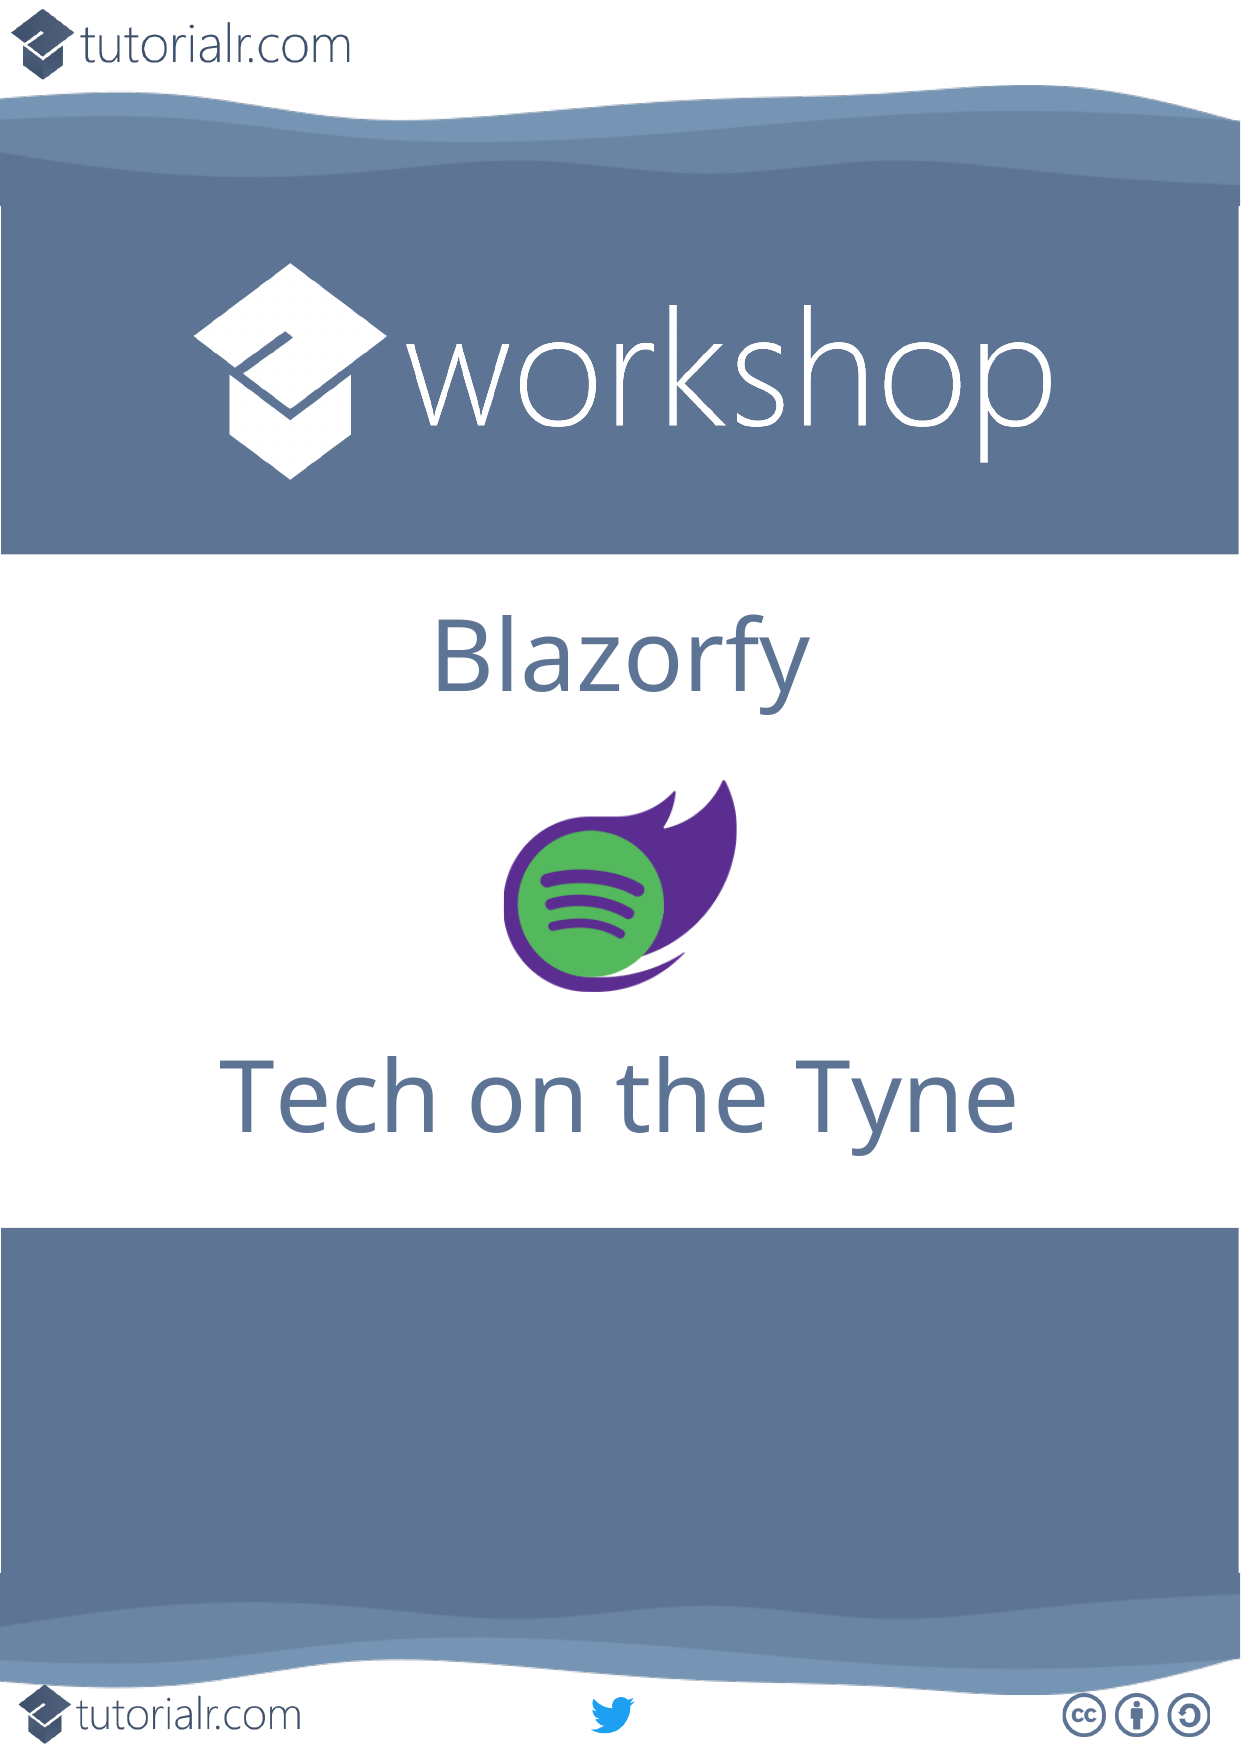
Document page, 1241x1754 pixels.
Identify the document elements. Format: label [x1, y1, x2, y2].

picture [7, 9, 363, 80]
picture [0, 1573, 1241, 1744]
picture [181, 262, 1058, 481]
picture [503, 780, 737, 992]
picture [0, 85, 1241, 206]
